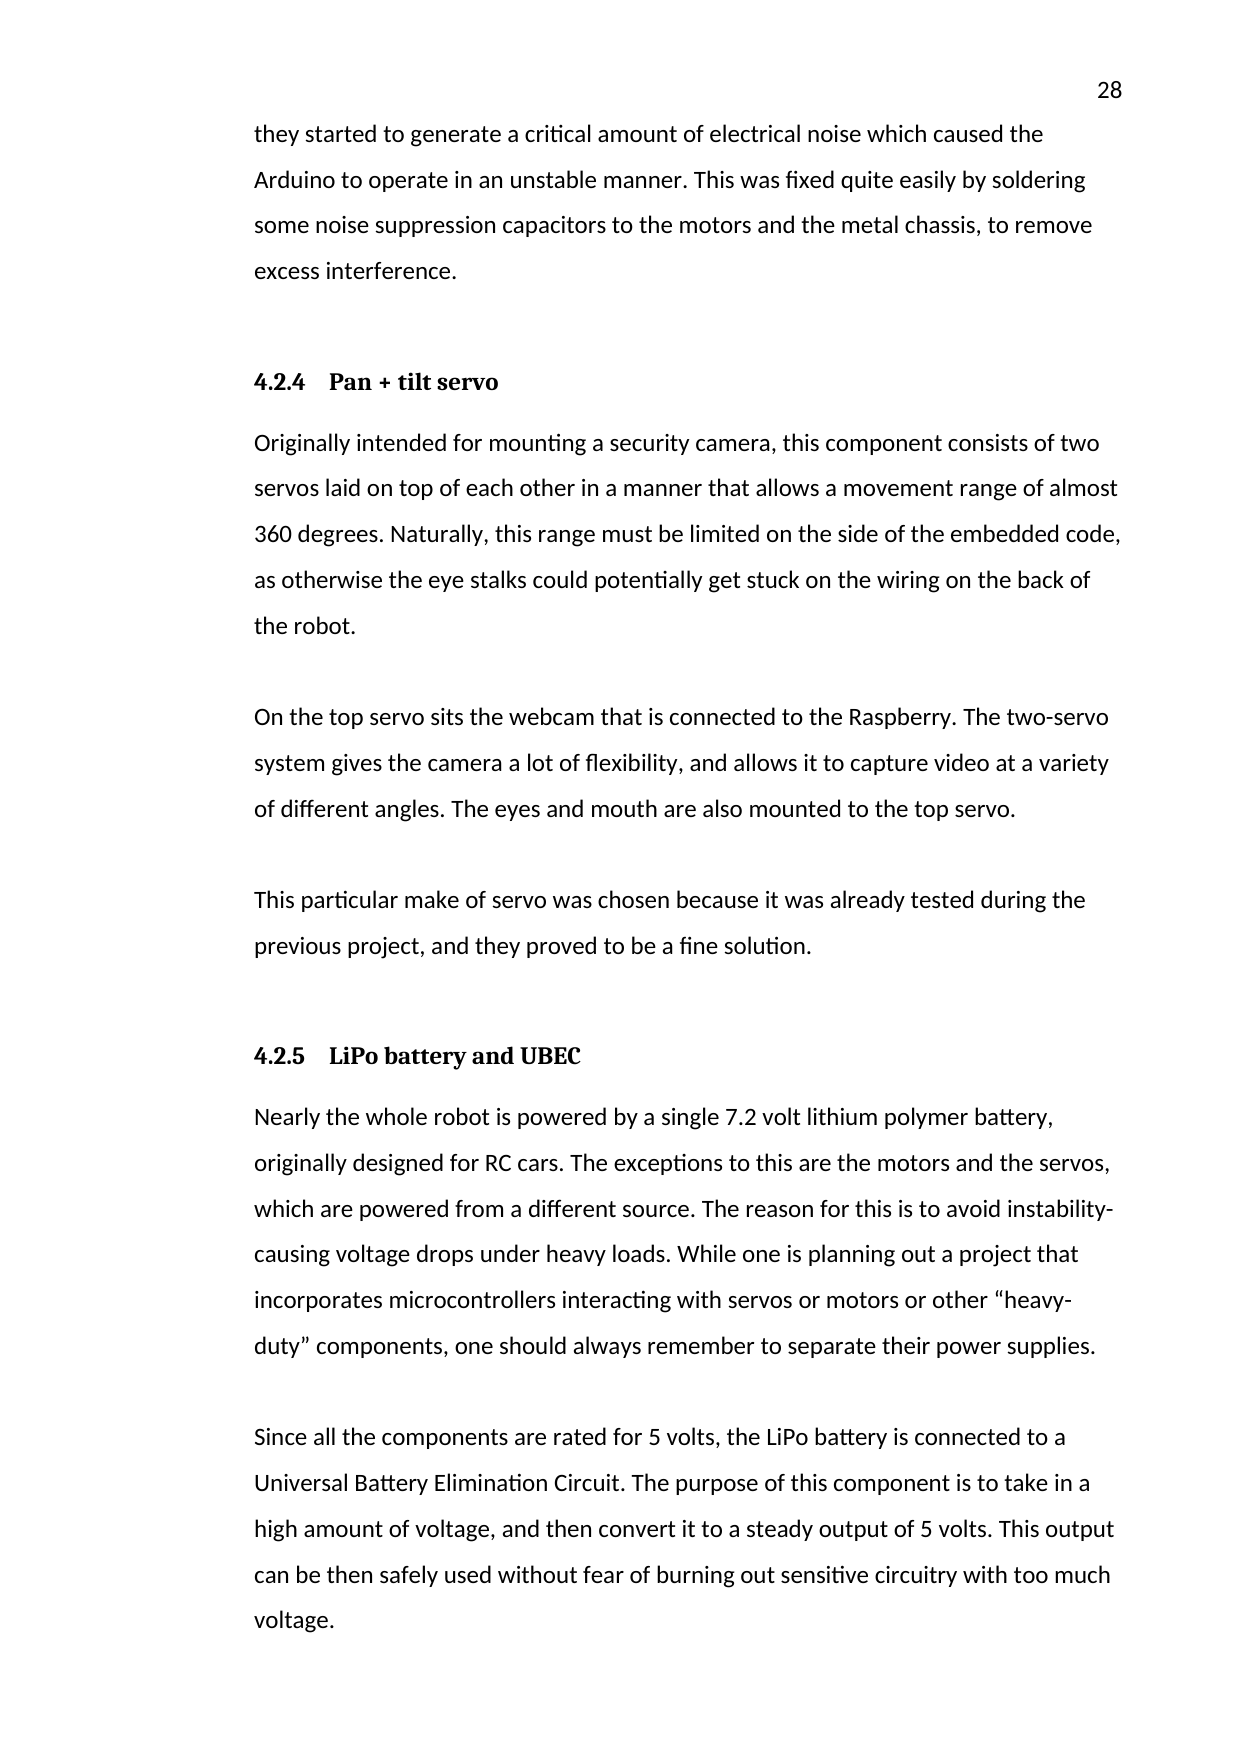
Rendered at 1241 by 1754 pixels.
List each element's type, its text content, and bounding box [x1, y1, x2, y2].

text Since all the components are rated for 5 volts, the LiPo battery is connected to a Universal Battery Elimination Circuit. The purpose of this component is to take in a high amount of voltage, and then convert it to a steady output of 5 volts. This output can be then safely used without fear of burning out sensitive circuitry with too much voltage. [254, 1422, 1122, 1635]
text This particular make of servo was chosen because it was already tested during the previous project, and they proved to be a fine solution. [254, 884, 1122, 960]
text On the top servo sits the webcam that is connected to the Raspberry. The two-servo system gives the camera a lot of flexibility, and allows it to capture video at a variety of different angles. The eyes and mouth are also mounted to the top servo. [254, 701, 1122, 823]
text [254, 118, 1122, 286]
text Nearly the whole robot is powered by a single 7.2 volt lithium polymer battery, originally designed for RC cars. The exceptions to this are the motors and the servos, which are powered from a different source. The reason for this is to avoid instability-causing voltage drops under heavy loads. While one is planning out a project that incorporates microcontrollers interacting with servos or motors or other “heavy-duty” components, one should always remember to separate their power supplies. [254, 1101, 1122, 1361]
subtitle Pan + tilt servo [254, 368, 1122, 396]
text Originally intended for mounting a security camera, this component consists of two servos laid on top of each other in a manner that allows a movement range of almost 360 degrees. Naturally, this range must be limited on the side of the embedded code, as otherwise the eye stalks could potentially get stuck on the wiring on the back of the robot. [254, 427, 1122, 640]
subtitle LiPo battery and UBEC [254, 1042, 1122, 1071]
